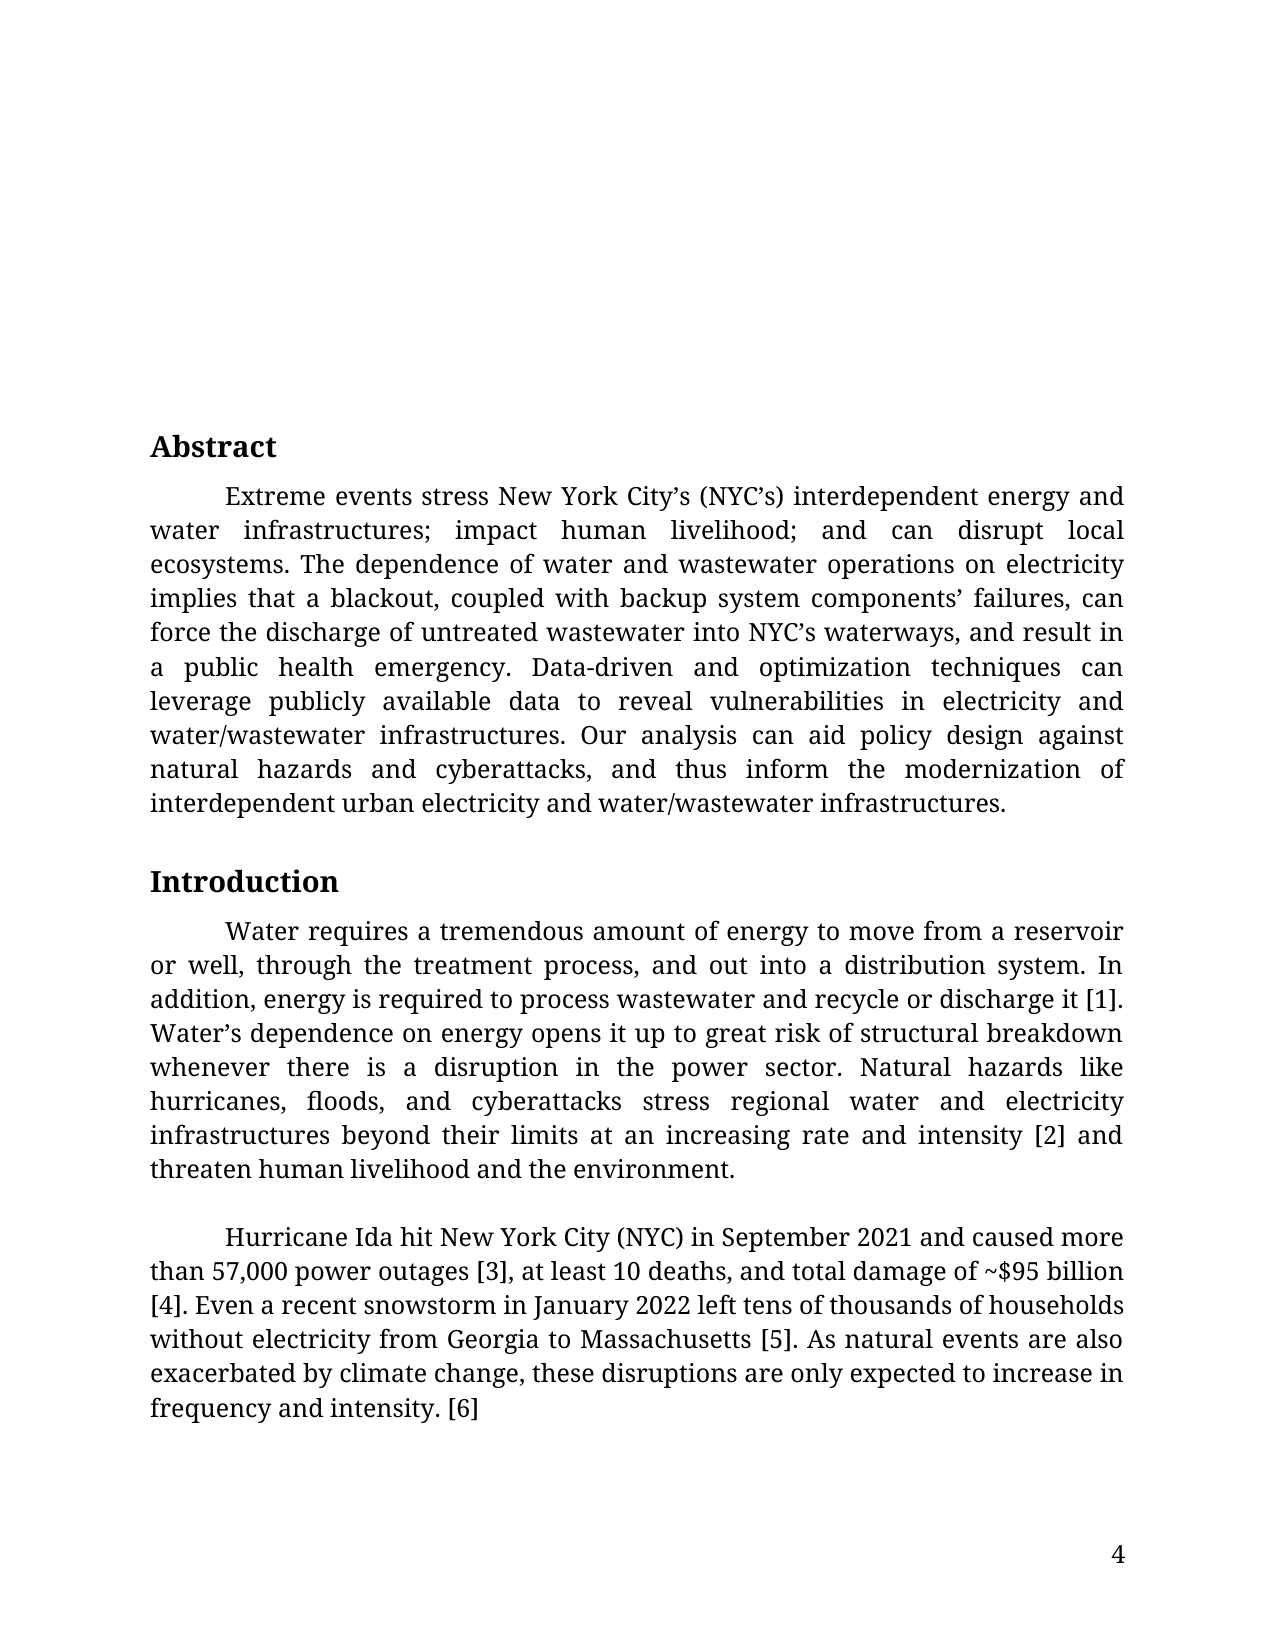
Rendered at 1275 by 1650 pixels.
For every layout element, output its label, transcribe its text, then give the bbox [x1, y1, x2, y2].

subtitle Abstract [150, 427, 1125, 466]
subtitle Introduction [150, 861, 1125, 901]
text Extreme events stress New York City’s (NYC’s) interdependent energy and water infrastructures; impact human livelihood; and can disrupt local ecosystems. The dependence of water and wastewater operations on electricity implies that a blackout, coupled with backup system components’ failures, can force the discharge of untreated wastewater into NYC’s waterways, and result in a public health emergency. Data-driven and optimization techniques can leverage publicly available data to reveal vulnerabilities in electricity and water/wastewater infrastructures. Our analysis can aid policy design against natural hazards and cyberattacks, and thus inform the modernization of interdependent urban electricity and water/wastewater infrastructures. [150, 479, 1125, 819]
text Water requires a tremendous amount of energy to move from a reservoir or well, through the treatment process, and out into a distribution system. In addition, energy is required to process wastewater and recycle or discharge it [1]. Water’s dependence on energy opens it up to great risk of structural breakdown whenever there is a disruption in the power sector. Natural hazards like hurricanes, floods, and cyberattacks stress regional water and electricity infrastructures beyond their limits at an increasing rate and intensity [2] and threaten human livelihood and the environment. [150, 913, 1125, 1186]
text Hurricane Ida hit New York City (NYC) in September 2021 and caused more than 57,000 power outages [3], at least 10 deaths, and total damage of ~$95 billion [4]. Even a recent snowstorm in January 2022 left tens of thousands of households without electricity from Georgia to Massachusetts [5]. As natural events are also exacerbated by climate change, these disruptions are only expected to increase in frequency and intensity. [6] [150, 1220, 1125, 1424]
